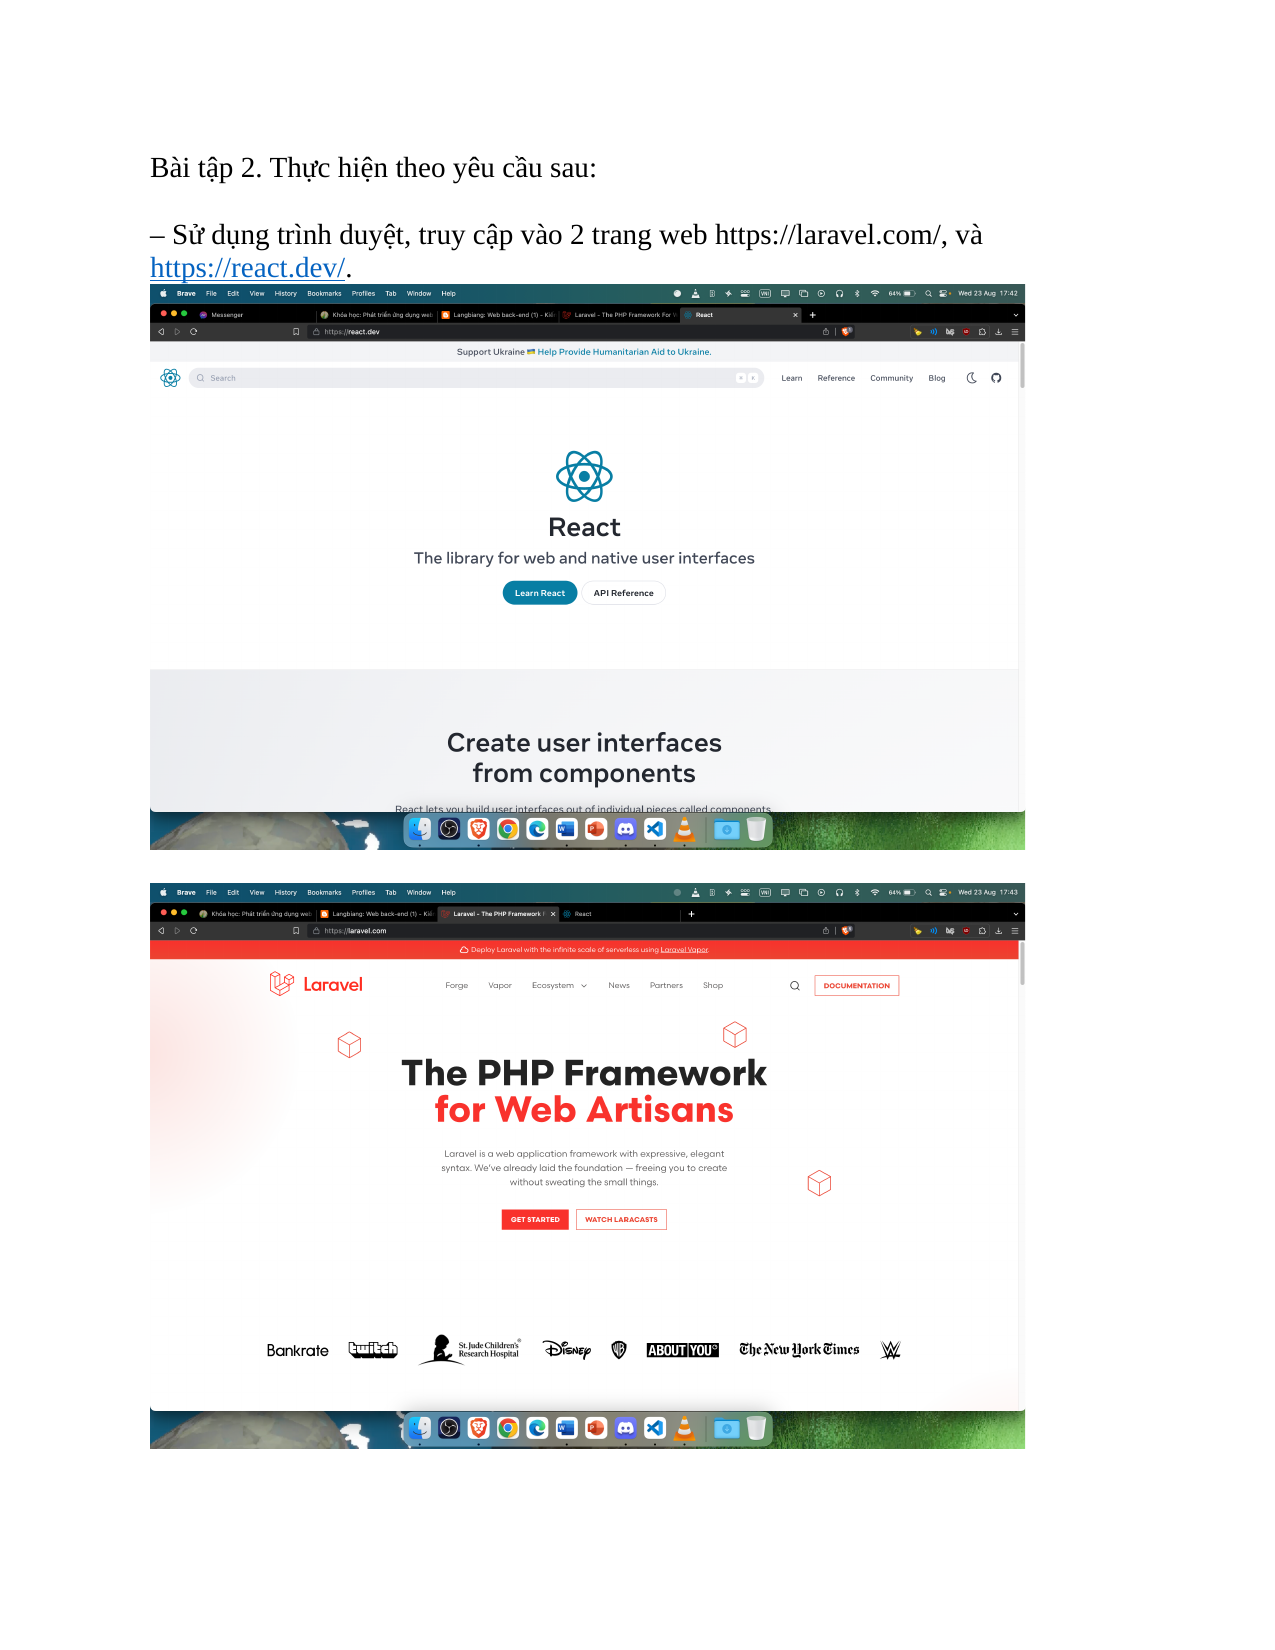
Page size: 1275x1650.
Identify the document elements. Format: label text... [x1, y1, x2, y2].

picture [150, 883, 1025, 1449]
picture [150, 284, 1025, 850]
text Bài tập 2. Thực hiện theo yêu cầu sau: [150, 150, 1125, 183]
text – Sử dụng trình duyệt, truy cập vào 2 trang web https://laravel.com/, và https://react.dev/. [150, 217, 1125, 284]
